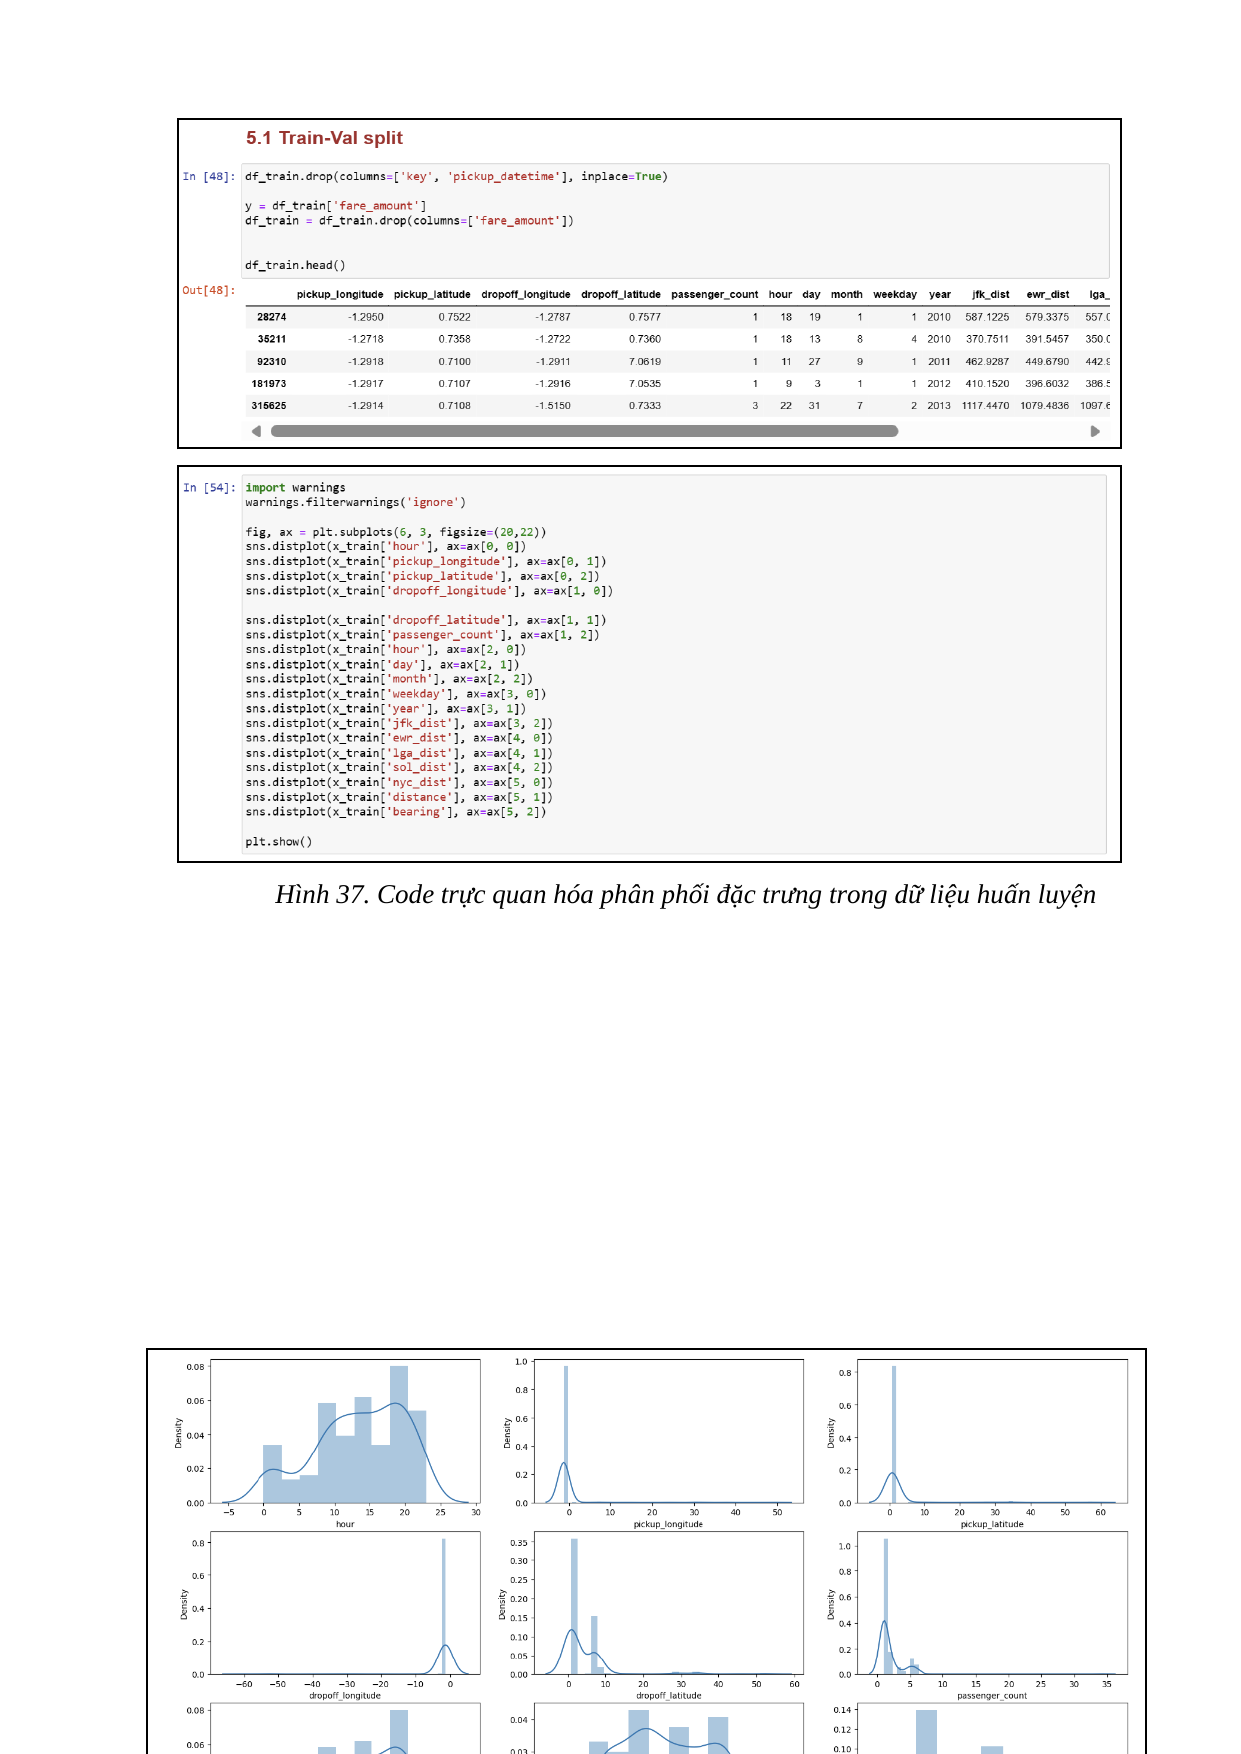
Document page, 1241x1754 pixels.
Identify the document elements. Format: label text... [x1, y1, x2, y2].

picture [179, 467, 1120, 861]
picture [148, 1350, 1145, 1754]
picture [179, 120, 1120, 447]
text Hình 37. Code trực quan hóa phân phối đặc trưng trong dữ liệu huấn luyện [177, 878, 1122, 909]
